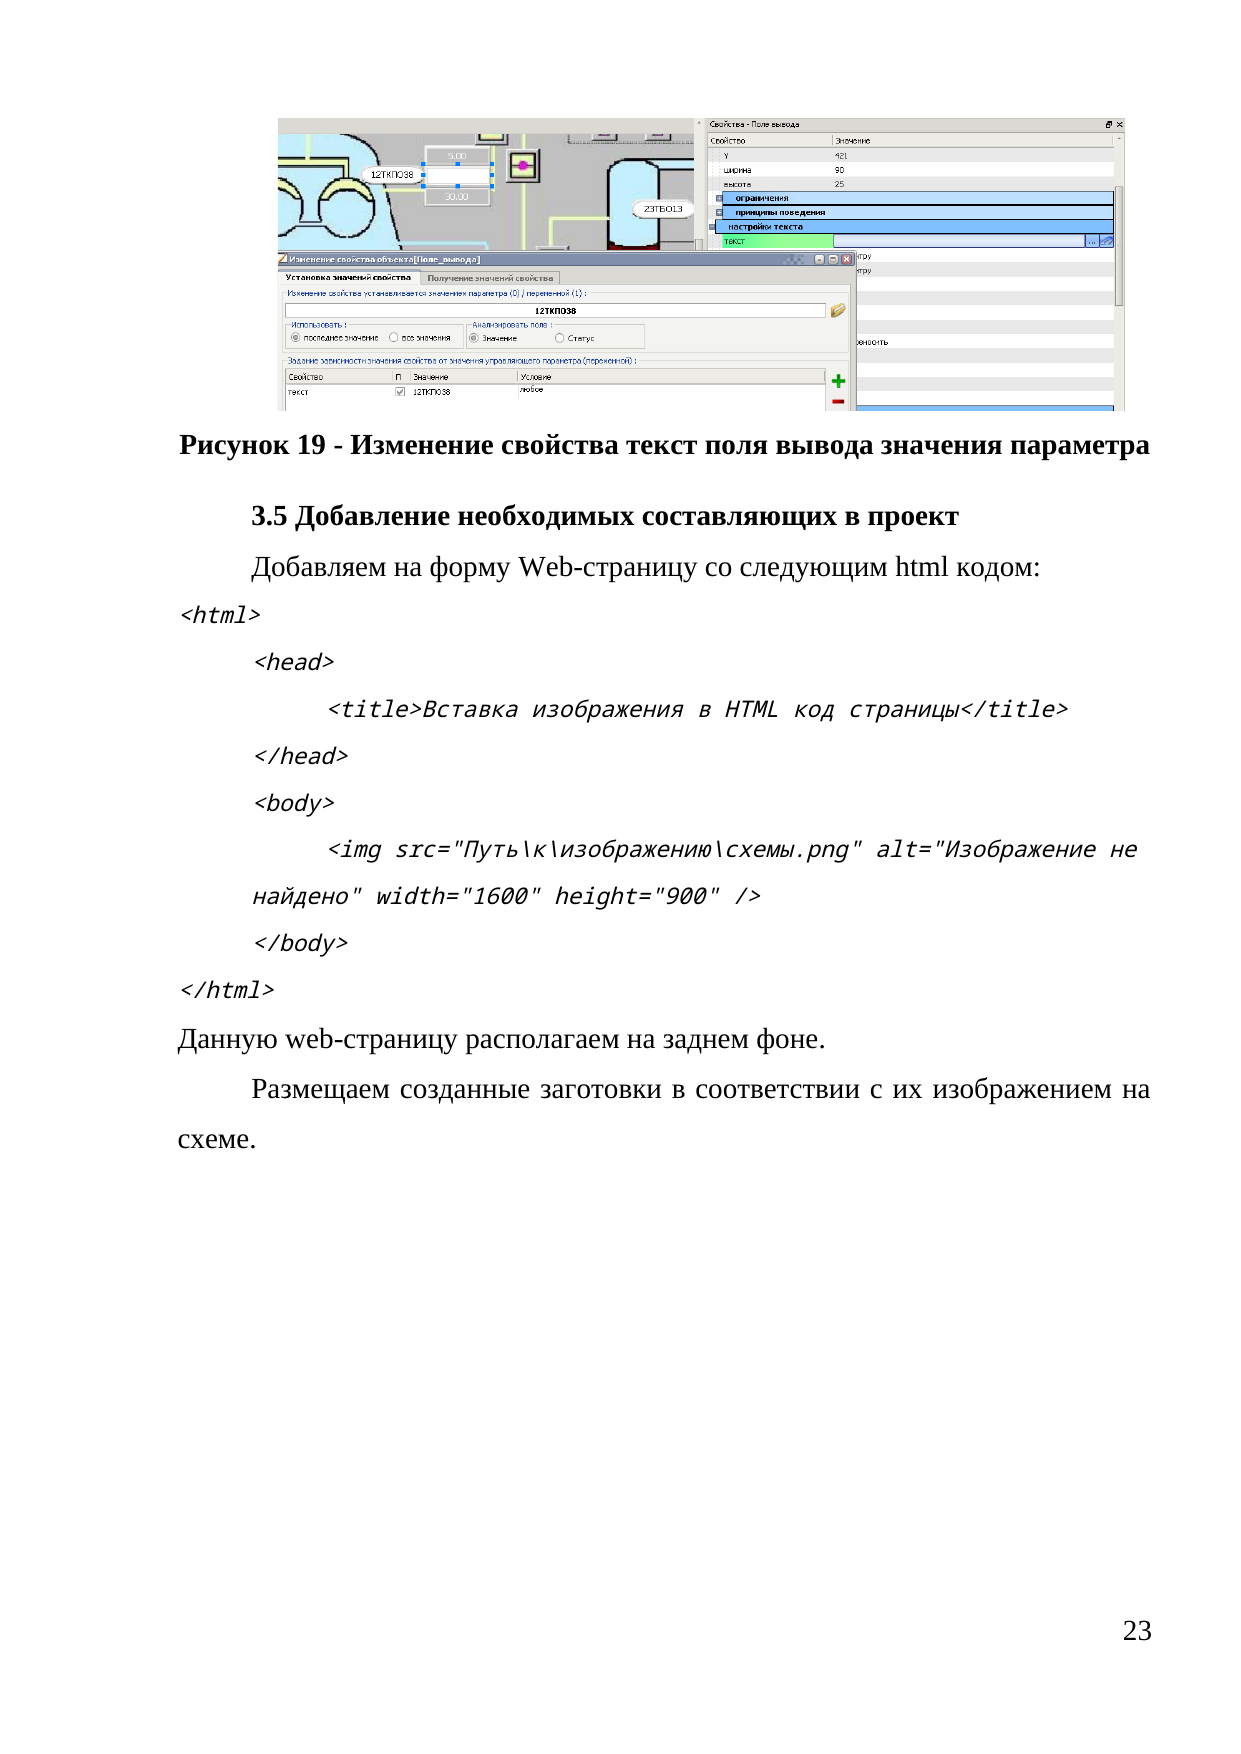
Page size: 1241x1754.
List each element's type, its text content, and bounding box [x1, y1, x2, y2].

text <body> [251, 786, 1152, 818]
text Размещаем созданные заготовки в соответствии с их изображением на схеме. [177, 1071, 1152, 1155]
subtitle 3.5 Добавление необходимых составляющих в проект [177, 498, 1152, 532]
text </head> [251, 739, 1152, 771]
text Данную web-страницу располагаем на заднем фоне. [177, 1021, 1152, 1054]
text <title>Вставка изображения в HTML код страницы</title> [251, 693, 1152, 724]
text - Изменение свойства текст поля вывода значения параметра [251, 427, 1152, 461]
text <img src="Путь\к\изображению\схемы.png" alt="Изображение не найдено" width="1600" height="900" /> [251, 833, 1152, 911]
text Добавляем на форму Web-страницу со следующим html кодом: [177, 549, 1152, 582]
picture [277, 118, 1125, 411]
text <head> [251, 646, 1152, 677]
text <html> [177, 599, 1152, 630]
text </html> [177, 974, 1152, 1005]
text </body> [251, 927, 1152, 958]
